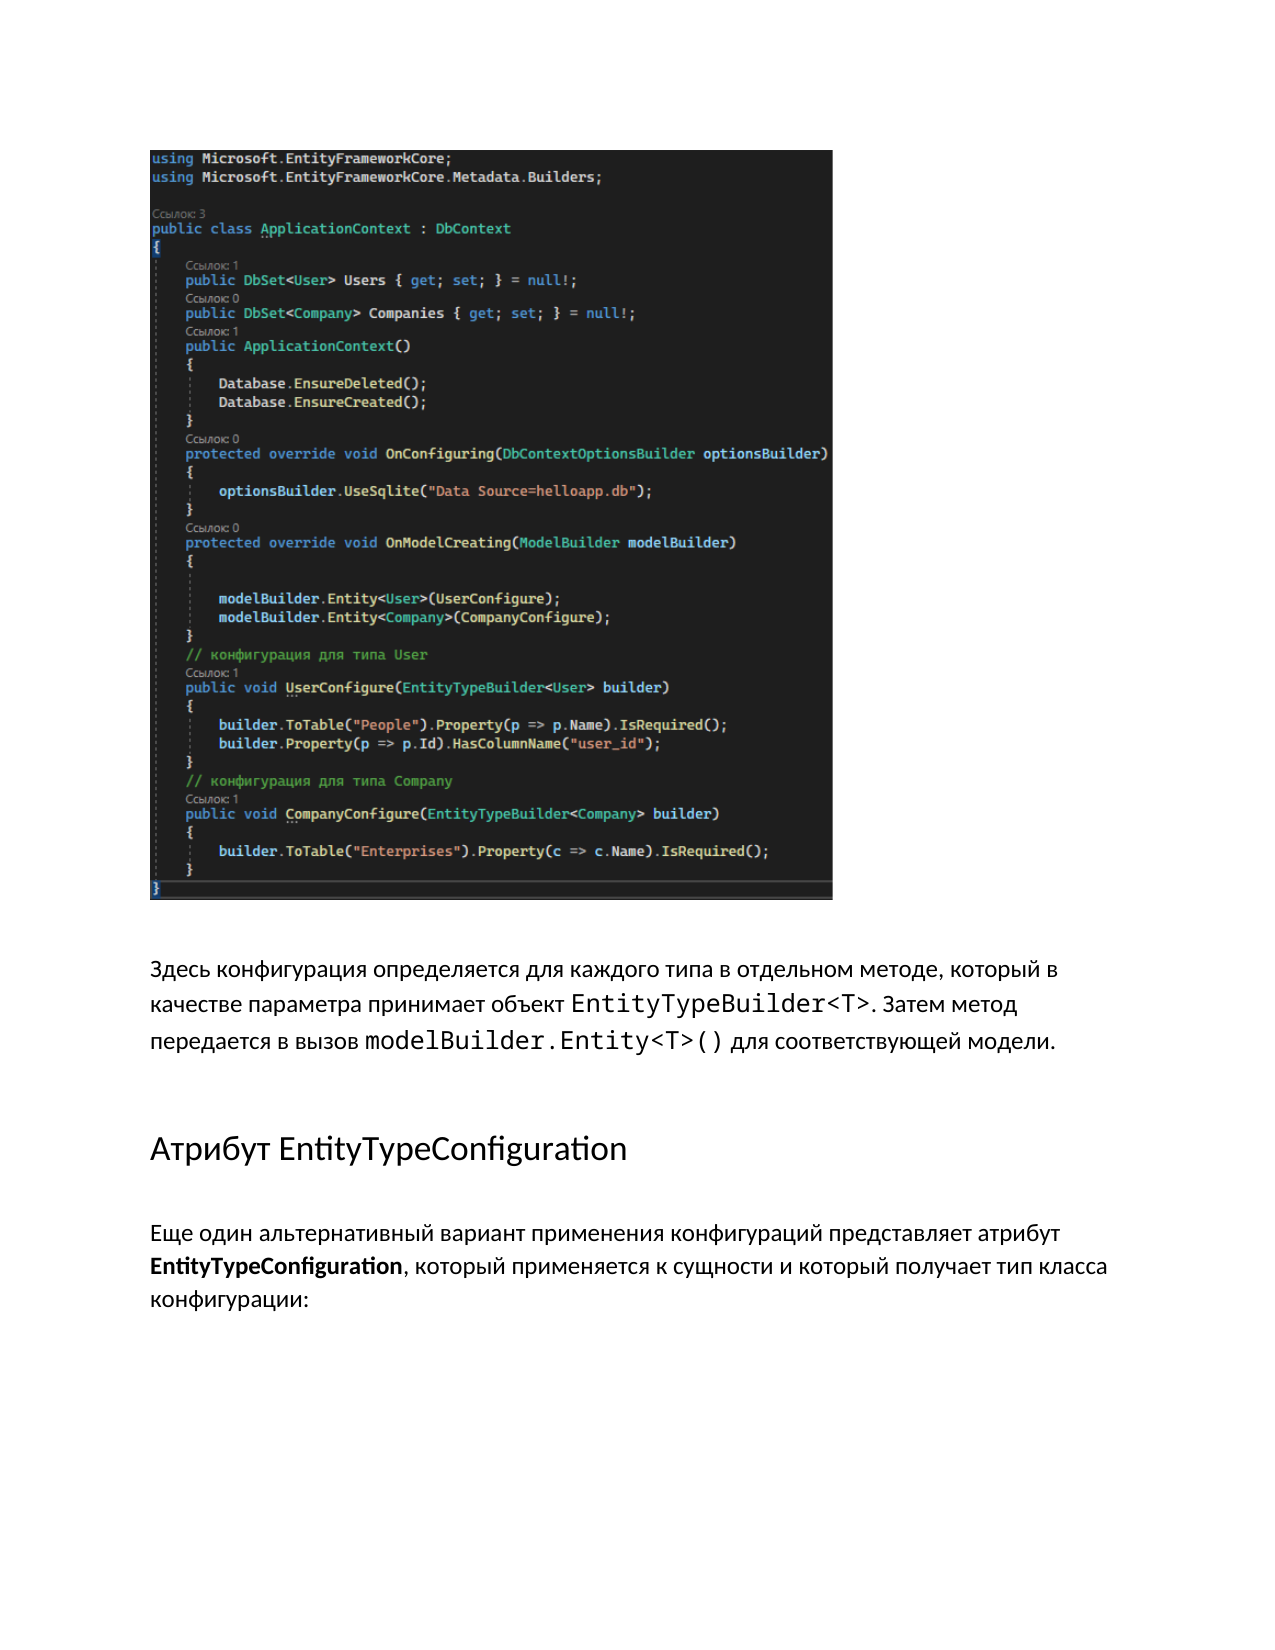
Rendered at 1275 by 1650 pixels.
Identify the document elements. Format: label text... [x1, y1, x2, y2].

text Здесь конфигурация определяется для каждого типа в отдельном методе, который в качестве параметра принимает объект EntityTypeBuilder<T>. Затем метод передается в вызов modelBuilder.Entity<T>() для соответствующей модели. [150, 953, 1125, 1057]
text Еще один альтернативный вариант применения конфигураций представляет атрибут EntityTypeConfiguration, который применяется к сущности и который получает тип класса конфигурации: [150, 1217, 1125, 1314]
subtitle Атрибут EntityTypeConfiguration [150, 1126, 1125, 1169]
picture [150, 150, 833, 900]
